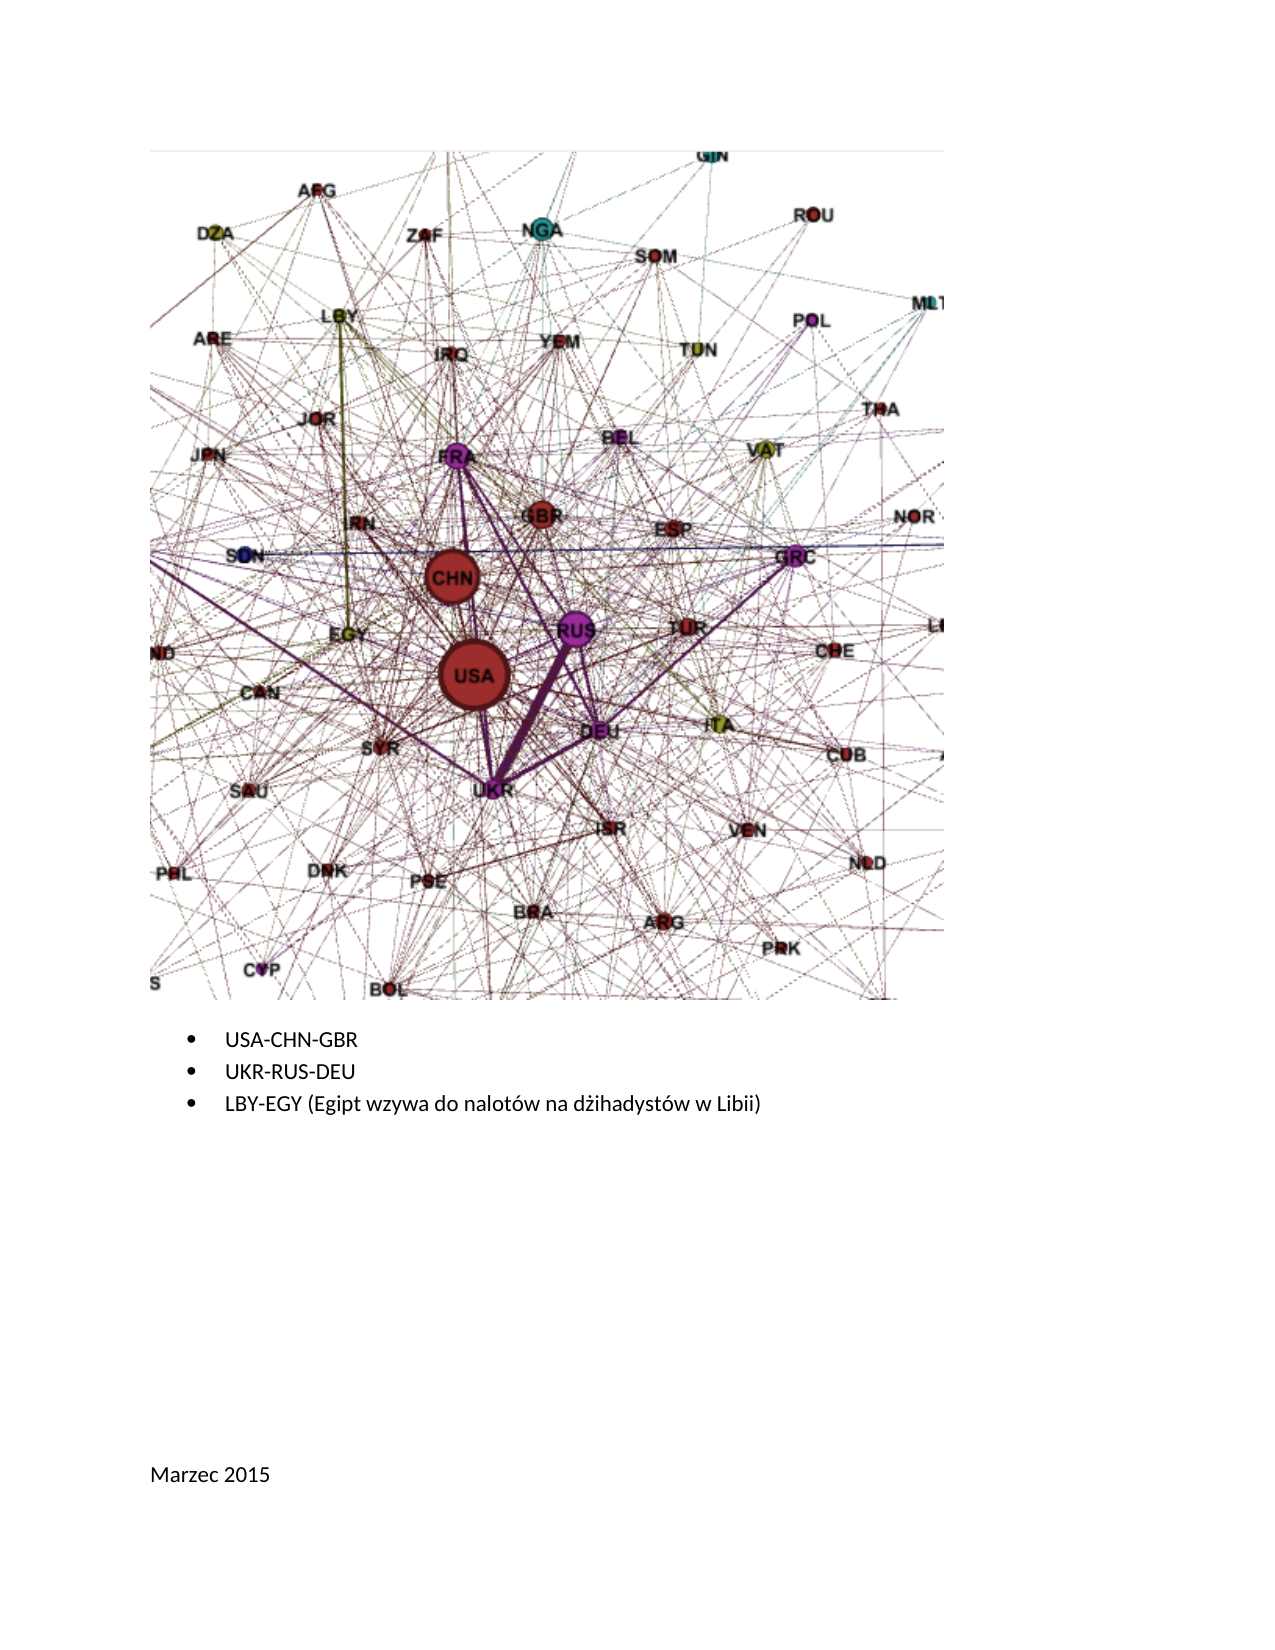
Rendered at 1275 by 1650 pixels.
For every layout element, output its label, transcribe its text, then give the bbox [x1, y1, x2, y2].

list LBY-EGY (Egipt wzywa do nalotów na dżihadystów w Libii) [187, 1089, 1125, 1117]
text Marzec 2015 [150, 1461, 1125, 1488]
picture [150, 150, 944, 1000]
list UKR-RUS-DEU [187, 1057, 1125, 1085]
list USA-CHN-GBR [187, 1025, 1125, 1053]
